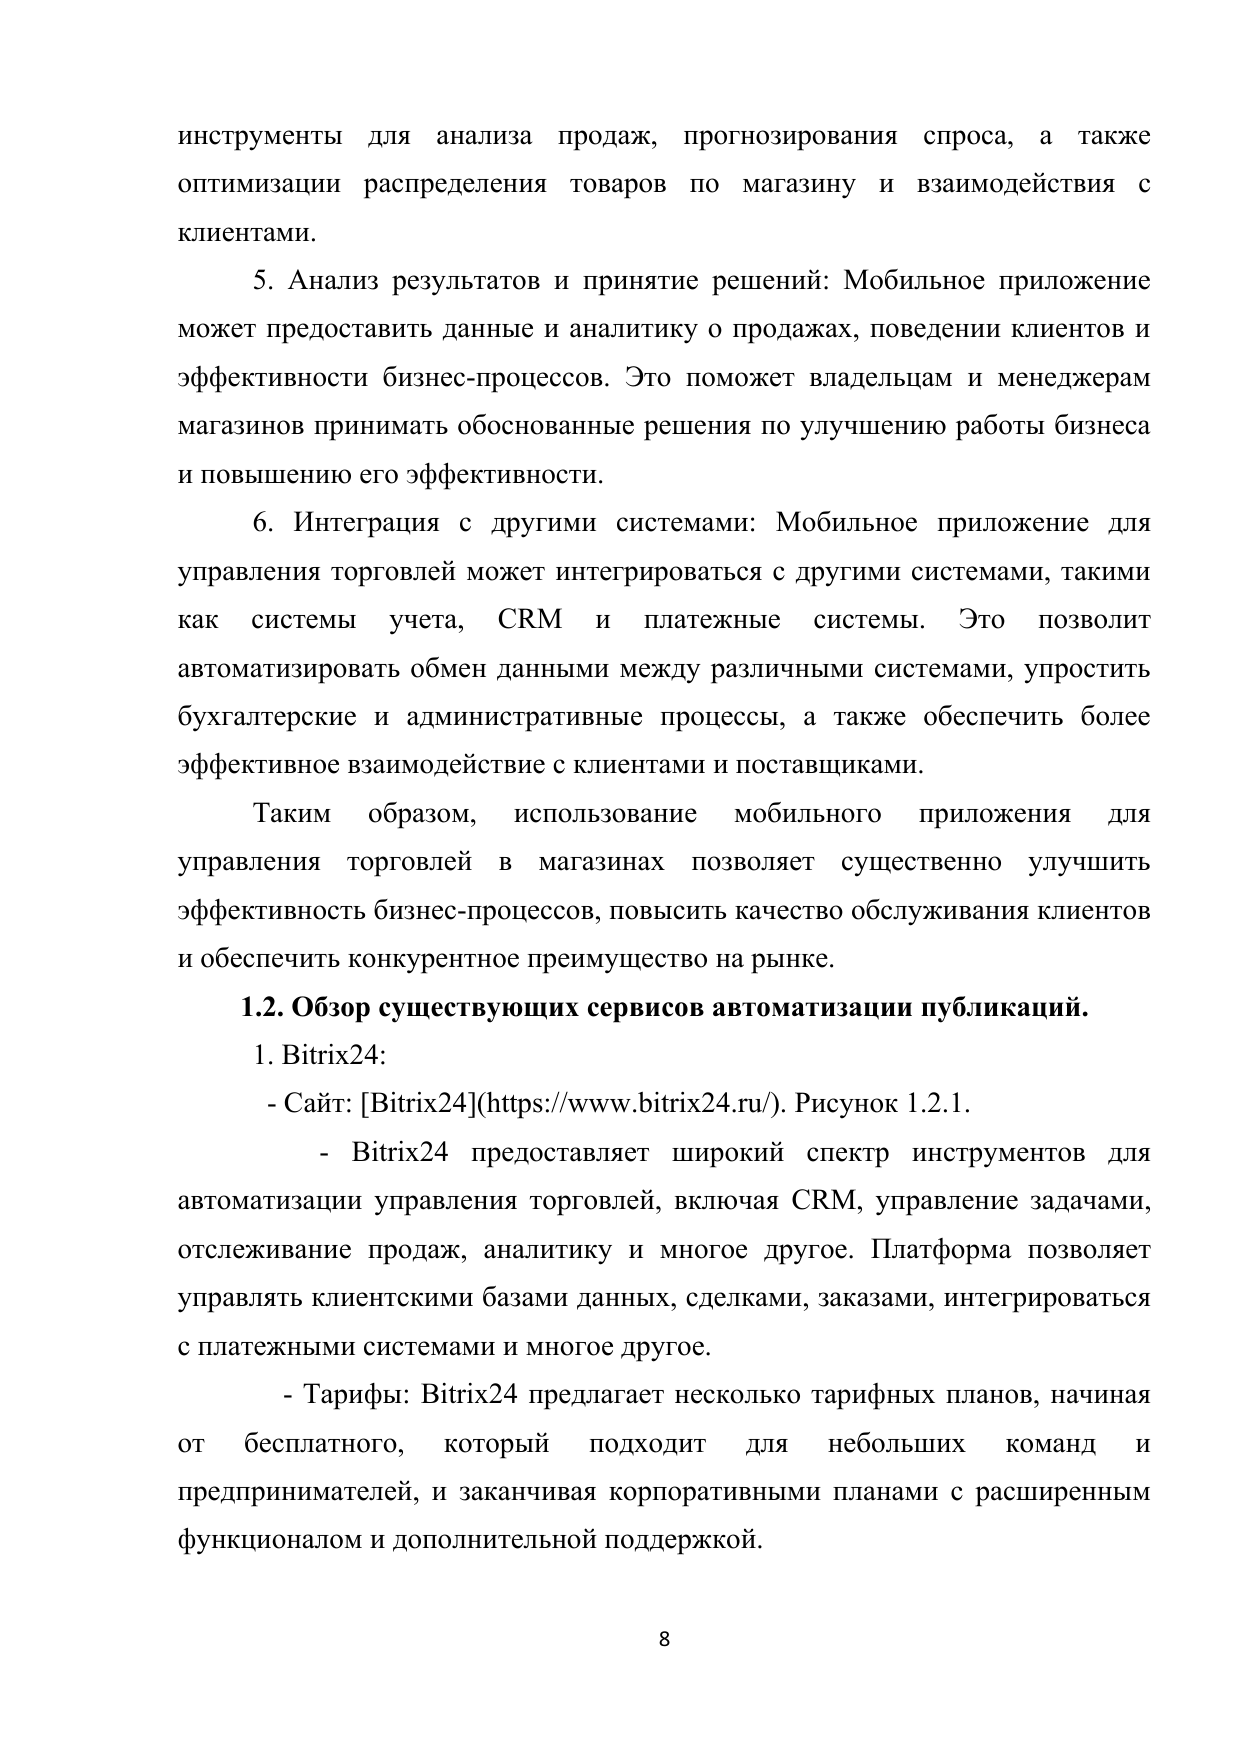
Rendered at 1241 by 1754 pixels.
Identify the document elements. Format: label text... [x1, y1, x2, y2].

text - Сайт: [Bitrix24](https://www.bitrix24.ru/). Рисунок 1.2.1. [177, 1087, 1152, 1119]
text 6. Интеграция с другими системами: Мобильное приложение для управления торговлей может интегрироваться с другими системами, такими как системы учета, CRM и платежные системы. Это позволит автоматизировать обмен данными между различными системами, упростить бухгалтерские и административные процессы, а также обеспечить более эффективное взаимодействие с клиентами и поставщиками. [177, 506, 1152, 780]
text 1.2. Обзор существующих сервисов автоматизации публикаций. [177, 990, 1152, 1022]
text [177, 118, 1152, 247]
text - Bitrix24 предоставляет широкий спектр инструментов для автоматизации управления торговлей, включая CRM, управление задачами, отслеживание продаж, аналитику и многое другое. Платформа позволяет управлять клиентскими базами данных, сделками, заказами, интегрироваться с платежными системами и многое другое. [177, 1135, 1152, 1361]
text 5. Анализ результатов и принятие решений: Мобильное приложение может предоставить данные и аналитику о продажах, поведении клиентов и эффективности бизнес-процессов. Это поможет владельцам и менеджерам магазинов принимать обоснованные решения по улучшению работы бизнеса и повышению его эффективности. [177, 263, 1152, 489]
text Таким образом, использование мобильного приложения для управления торговлей в магазинах позволяет существенно улучшить эффективность бизнес-процессов, повысить качество обслуживания клиентов и обеспечить конкурентное преимущество на рынке. [177, 796, 1152, 974]
text 1. Bitrix24: [177, 1038, 1152, 1071]
text - Тарифы: Bitrix24 предлагает несколько тарифных планов, начиная от бесплатного, который подходит для небольших команд и предпринимателей, и заканчивая корпоративными планами с расширенным функционалом и дополнительной поддержкой. [177, 1377, 1152, 1555]
